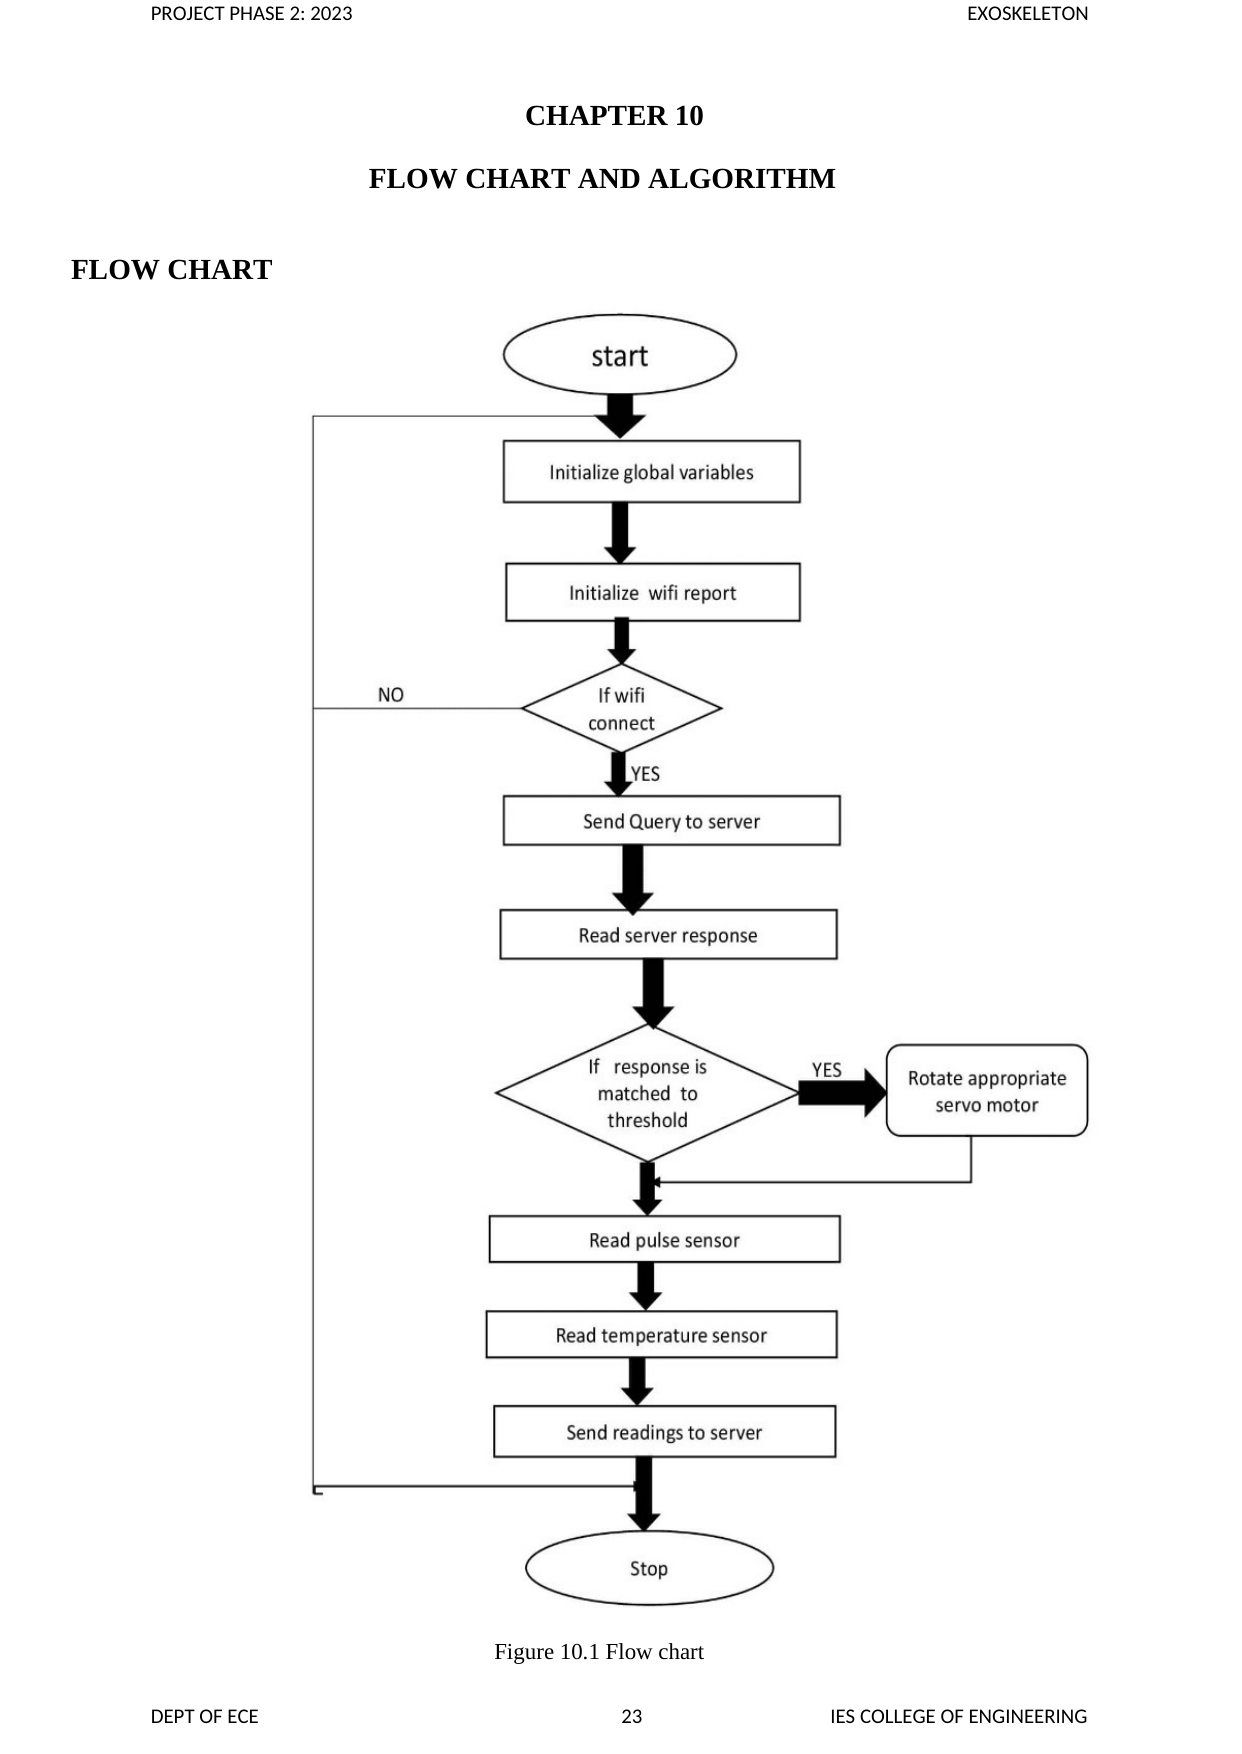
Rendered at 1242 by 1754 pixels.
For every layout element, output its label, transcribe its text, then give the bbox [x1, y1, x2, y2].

text FLOW CHART [71, 252, 1092, 286]
text CHAPTER 10 [525, 98, 1092, 132]
text Figure 10.1 Flow chart [431, 1638, 1092, 1664]
picture [225, 295, 1152, 1613]
text FLOW CHART AND ALGORITHM [369, 161, 1092, 194]
